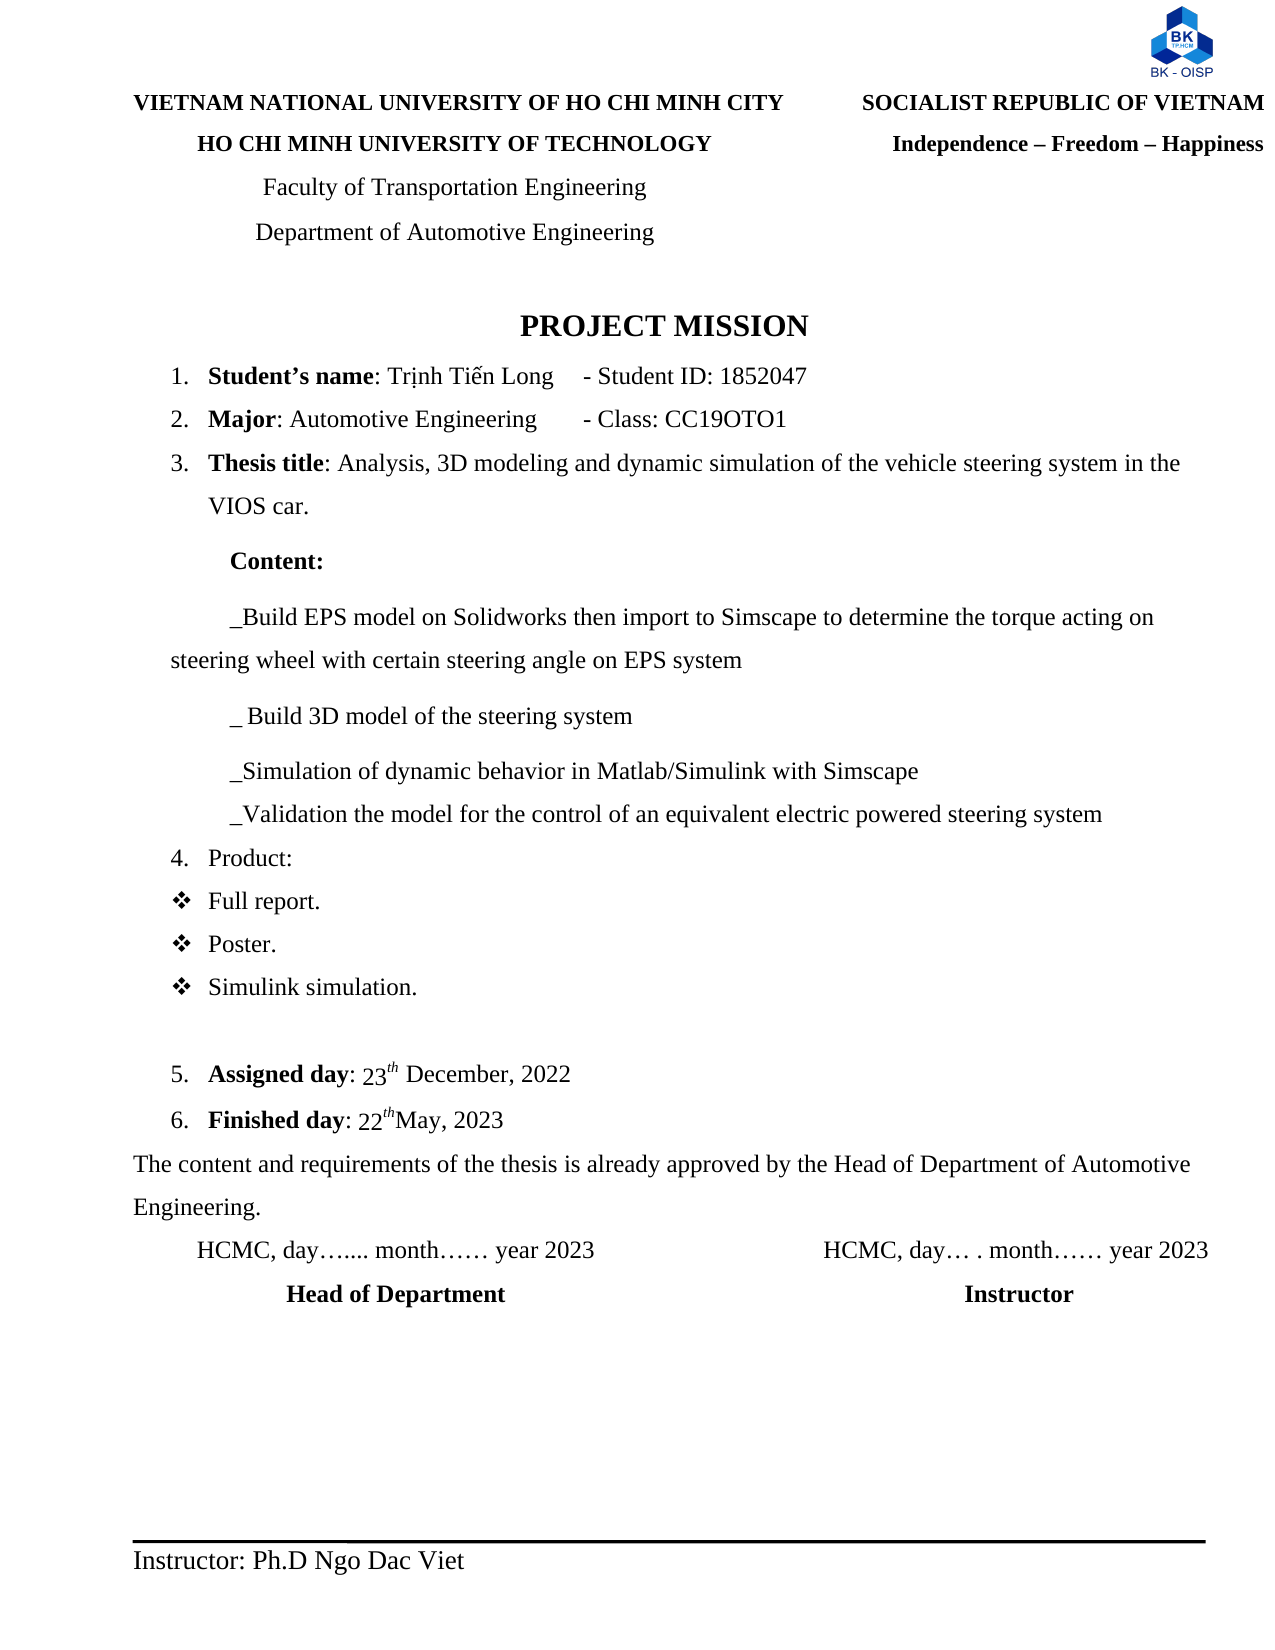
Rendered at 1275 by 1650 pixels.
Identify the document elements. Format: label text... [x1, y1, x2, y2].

list Assigned day: December, 2022 [170, 1058, 1196, 1089]
list Student’s name: Trịnh Tiến Long - Student ID: 1852047 [170, 361, 1196, 390]
text Head of Department Instructor [133, 1279, 1196, 1307]
text PROJECT MISSION [133, 308, 1196, 343]
text VIETNAM NATIONAL UNIVERSITY OF HO CHI MINH CITY SOCIALIST REPUBLIC OF VIETNAM [133, 89, 1196, 115]
text _ Build 3D model of the steering system [170, 701, 1078, 729]
text Faculty of Transportation Engineering [133, 172, 1196, 201]
list Product: [170, 843, 1196, 871]
text HO CHI MINH UNIVERSITY OF TECHNOLOGY Independence – Freedom – Happiness [133, 131, 1196, 157]
list Poster. [170, 929, 1196, 958]
text Department of Automotive Engineering [133, 217, 1196, 245]
text The content and requirements of the thesis is already approved by the Head of Department of Automotive Engineering. [133, 1149, 1196, 1221]
text _Simulation of dynamic behavior in Matlab/Simulink with Simscape [170, 756, 1078, 785]
list Full report. [170, 886, 1196, 914]
list Thesis title: Analysis, 3D modeling and dynamic simulation of the vehicle steering system in the VIOS car. [170, 448, 1196, 519]
list _Validation the model for the control of an equivalent electric powered steering system [208, 799, 1196, 828]
list Finished day: May, 2023 [170, 1104, 1196, 1135]
text HCMC, day….... month…… year 2023 HCMC, day… . month…… year 2023 [133, 1236, 1196, 1264]
list Major: Automotive Engineering - Class: CC19OTO1 [170, 404, 1196, 433]
text Content: [170, 546, 1078, 575]
picture [1150, 5, 1214, 83]
list Simulink simulation. [170, 972, 1196, 1001]
text _Build EPS model on Solidworks then import to Simscape to determine the torque acting on steering wheel with certain steering angle on EPS system [170, 602, 1167, 674]
